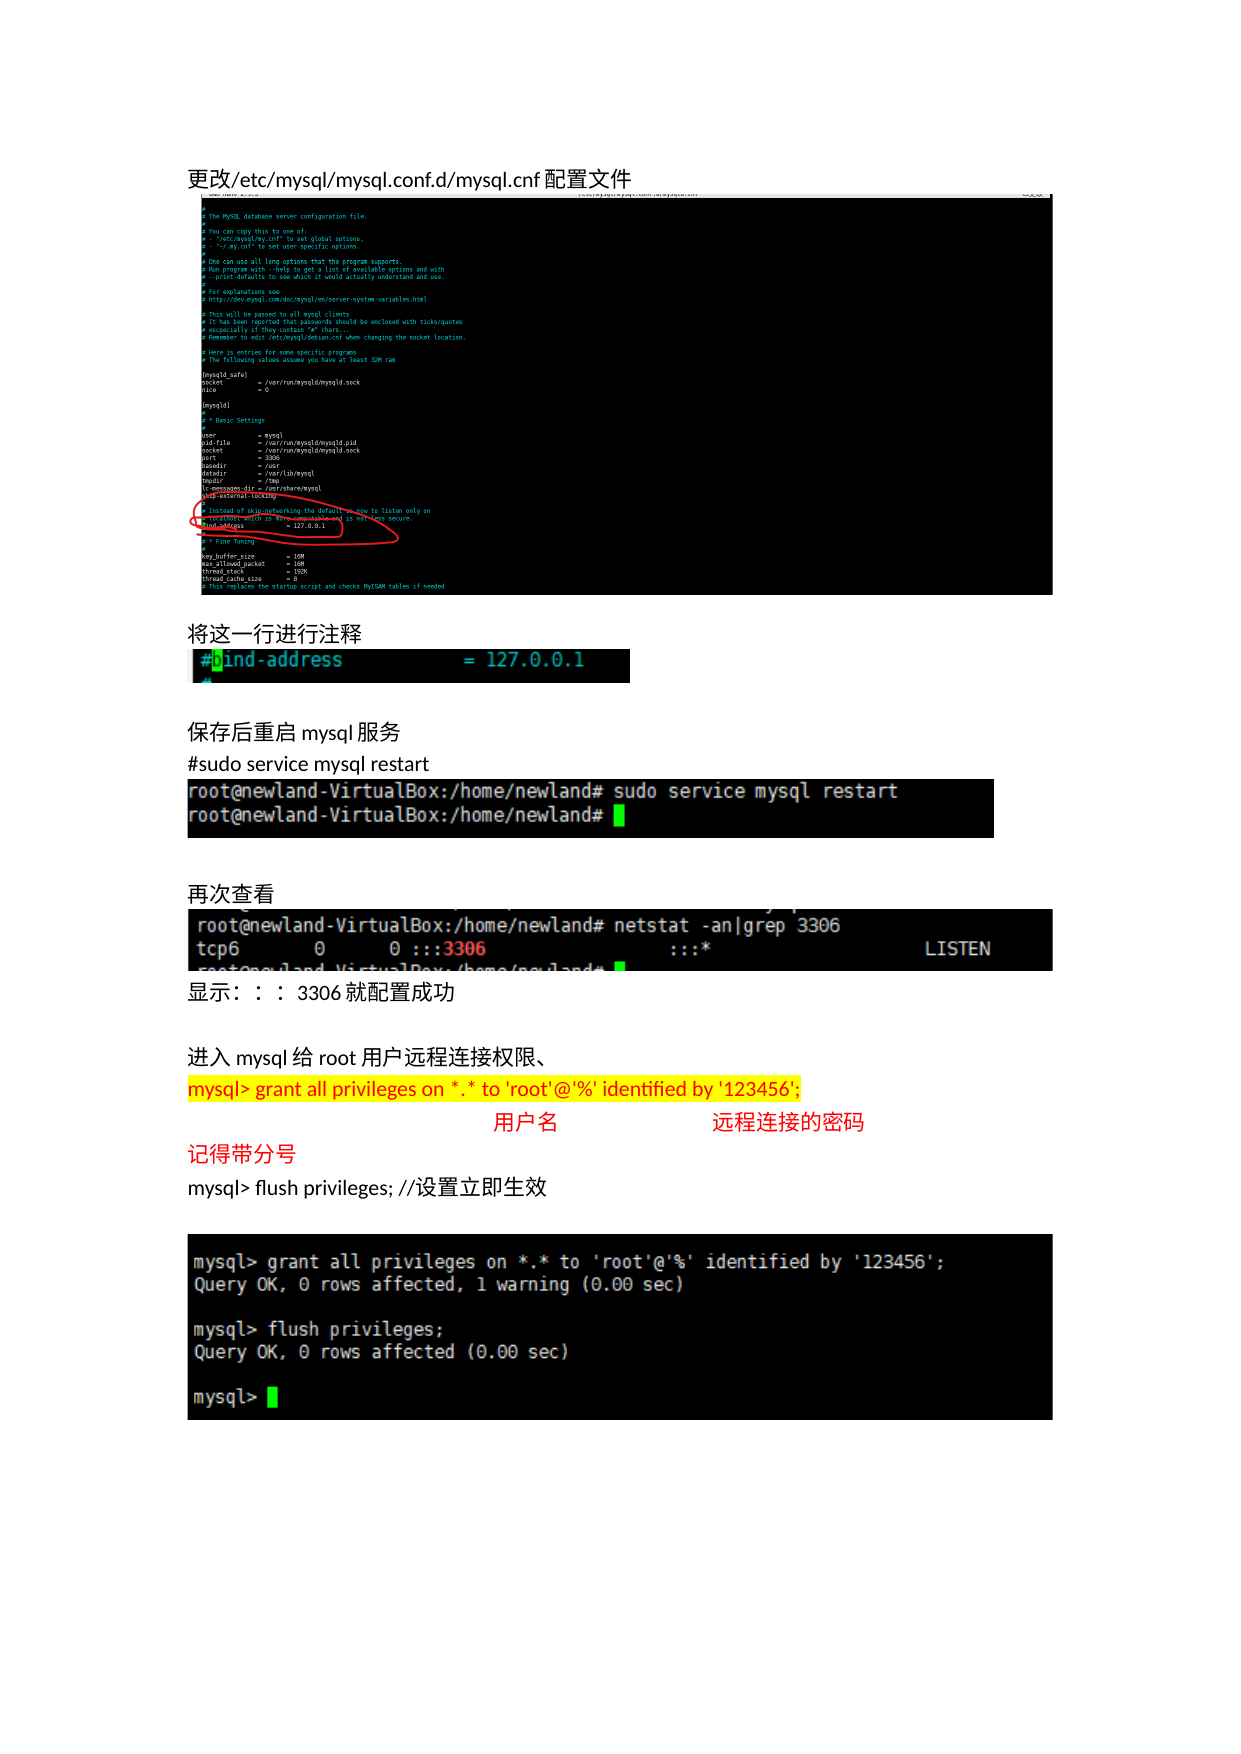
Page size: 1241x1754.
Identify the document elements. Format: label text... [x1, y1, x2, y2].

text 更改/etc/mysql/mysql.conf.d/mysql.cnf配置文件 [187, 162, 1053, 194]
text 记得带分号 [187, 1137, 1053, 1169]
text 保存后重启mysql服务 [187, 714, 1053, 747]
picture [187, 779, 994, 838]
text 显示：：：3306就配置成功 [187, 974, 1053, 1007]
picture [187, 1234, 1053, 1420]
text mysql> grant all privileges on *.* to 'root'@'%' identified by '123456'; [187, 1072, 1053, 1104]
text #sudo service mysql restart [187, 747, 1053, 779]
picture [187, 194, 1053, 595]
text mysql> flush privileges; //设置立即生效 [187, 1169, 1053, 1202]
picture [187, 909, 1053, 971]
text 再次查看 [187, 877, 1053, 909]
text 将这一行进行注释 [187, 617, 1053, 649]
text 用户名 远程连接的密码 [187, 1104, 1053, 1137]
text 进入mysql 给root用户远程连接权限、 [187, 1039, 1053, 1072]
picture [187, 649, 630, 683]
